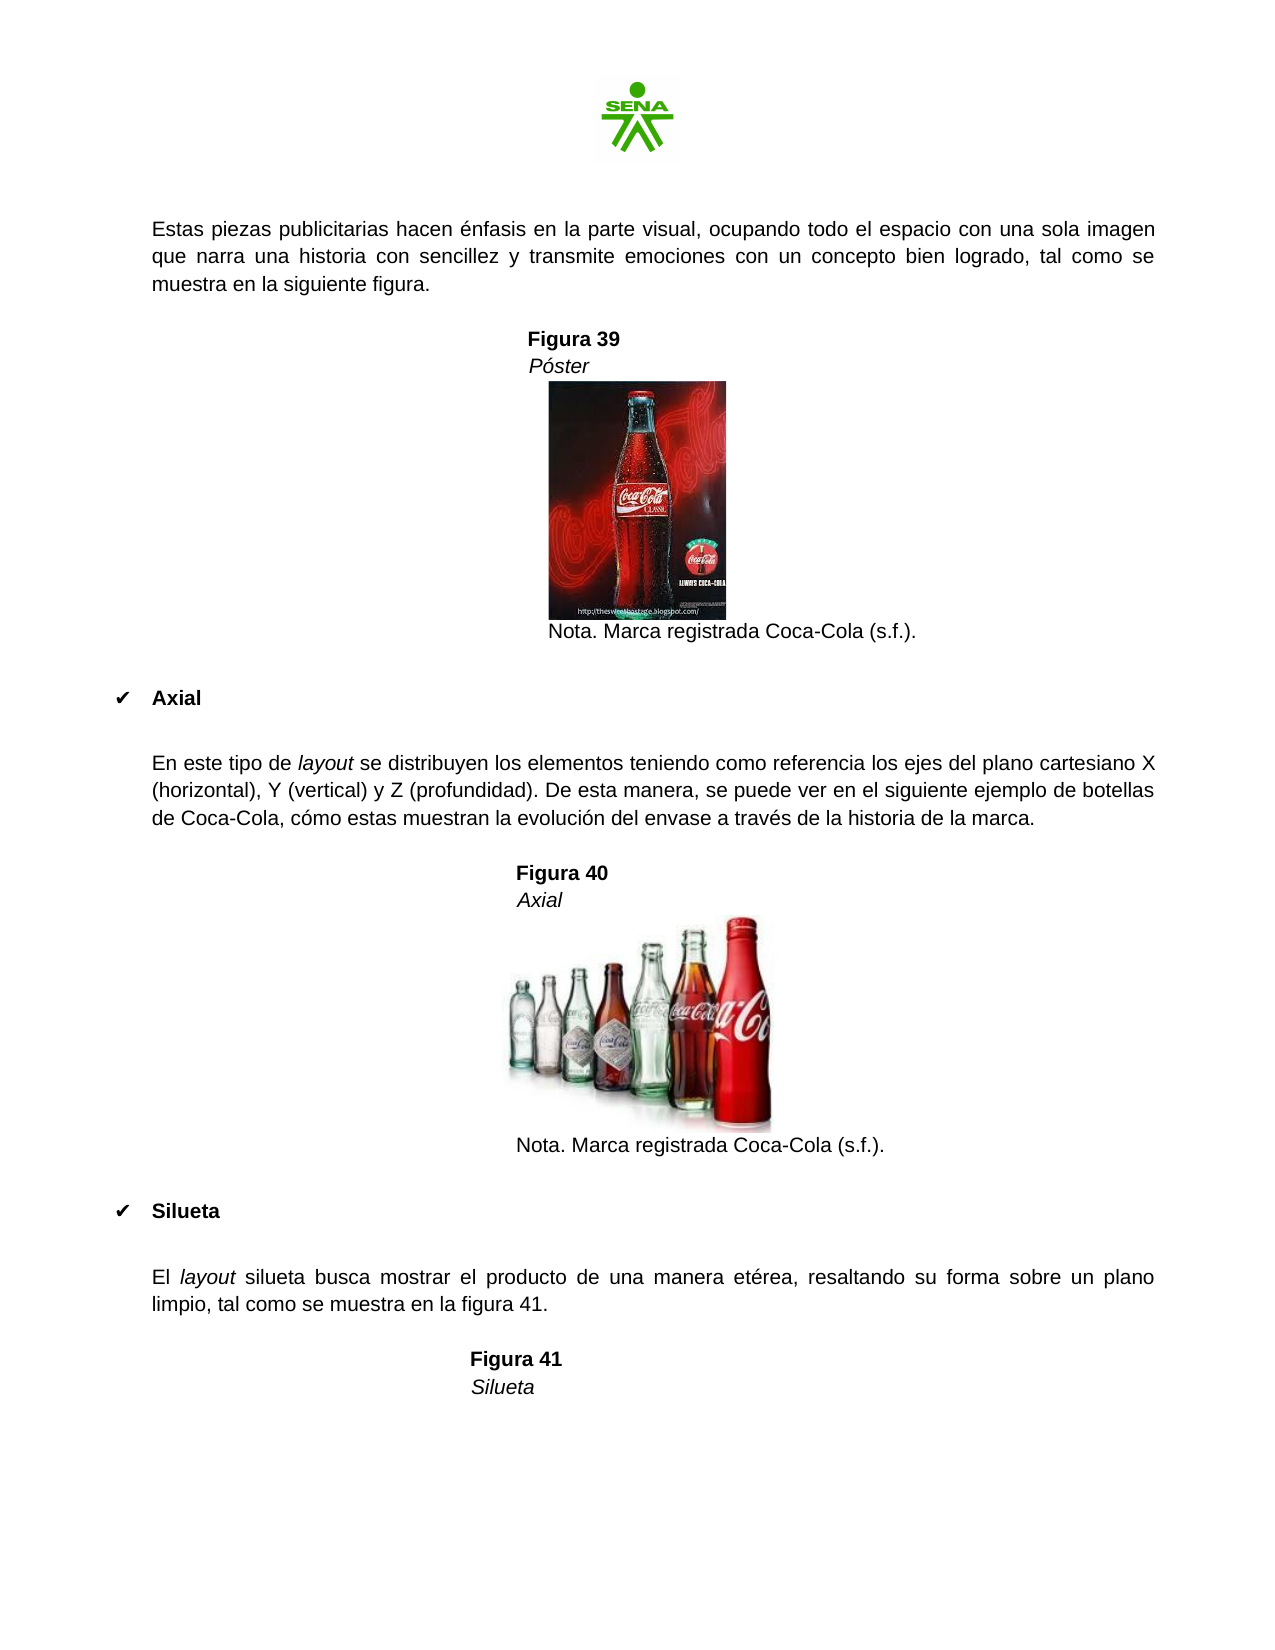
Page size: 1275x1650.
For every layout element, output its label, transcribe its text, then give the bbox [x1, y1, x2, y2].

list Silueta [114, 1188, 1157, 1231]
picture [443, 915, 832, 1133]
text Nota. Marca registrada Coca-Cola (s.f.). [118, 1133, 1157, 1157]
text Nota. Marca registrada Coca-Cola (s.f.). [118, 619, 1157, 643]
text Figura 40 [118, 861, 1157, 885]
text Silueta [118, 1374, 1157, 1398]
text Figura 39 [118, 326, 1157, 350]
text Póster [118, 354, 1157, 378]
picture [548, 381, 727, 620]
text Figura 41 [118, 1347, 1157, 1371]
text En este tipo de layout se distribuyen los elementos teniendo como referencia los ejes del plano cartesiano X (horizontal), Y (vertical) y Z (profundidad). De esta manera, se puede ver en el siguiente ejemplo de botellas de Coca-Cola, cómo estas muestran la evolución del envase a través de la historia de la marca. [152, 751, 1157, 830]
text Estas piezas publicitarias hacen énfasis en la parte visual, ocupando todo el espacio con una sola imagen que narra una historia con sencillez y transmite emociones con un concepto bien logrado, tal como se muestra en la siguiente figura. [152, 216, 1157, 295]
picture [593, 75, 682, 163]
text Axial [118, 888, 1157, 912]
text El layout silueta busca mostrar el producto de una manera etérea, resaltando su forma sobre un plano limpio, tal como se muestra en la figura 41. [152, 1264, 1157, 1316]
list Axial [114, 674, 1157, 717]
